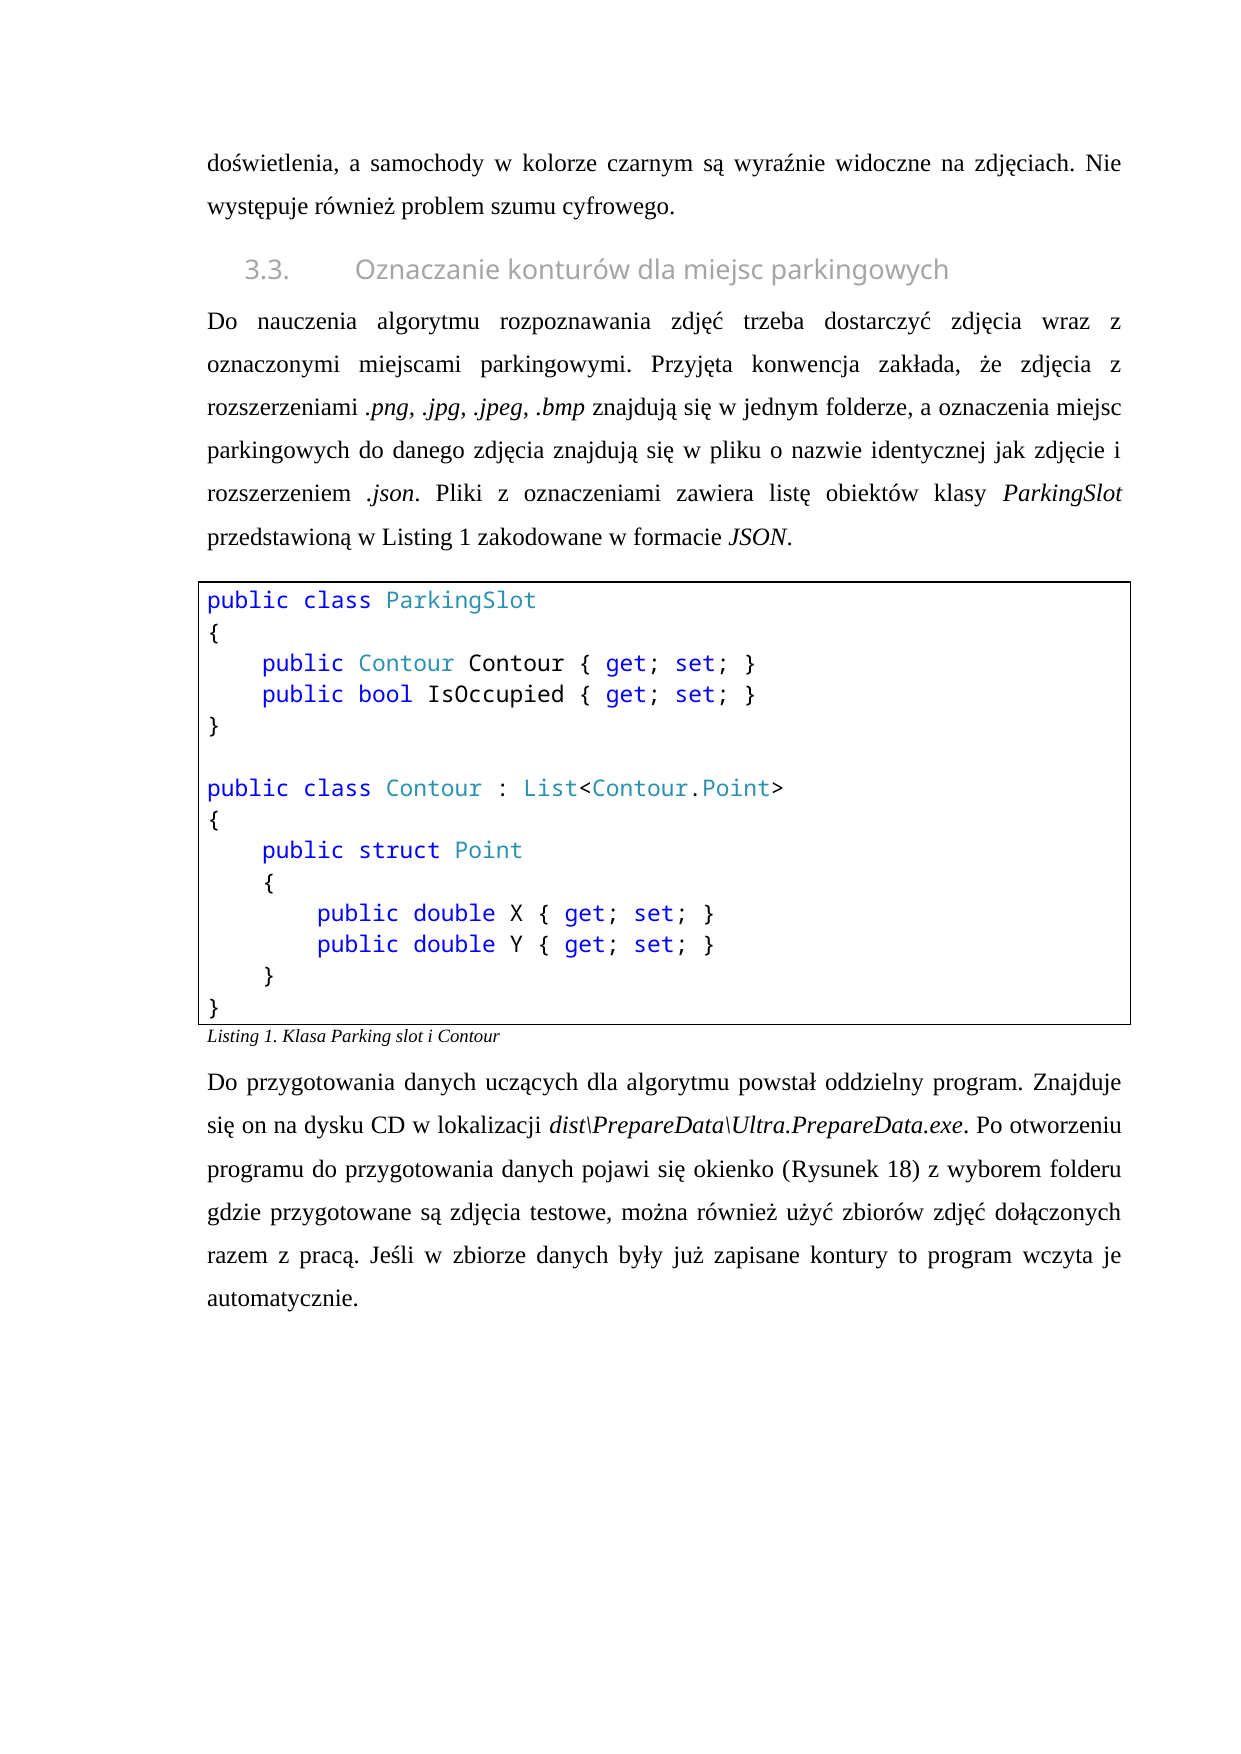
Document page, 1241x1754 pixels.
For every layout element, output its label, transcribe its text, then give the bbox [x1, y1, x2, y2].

list public double Y { get; set; } [207, 928, 1122, 959]
list public double X { get; set; } [207, 897, 1122, 928]
list public struct Point [207, 834, 1122, 866]
list public class ParkingSlot [199, 583, 1130, 616]
text Do przygotowania danych uczących dla algorytmu powstał oddzielny program. Znajduje się on na dysku CD w lokalizacji dist\PrepareData\Ultra.PrepareData.exe. Po otworzeniu programu do przygotowania danych pojawi się okienko (Rysunek 18) z wyborem folderu gdzie przygotowane są zdjęcia testowe, można również użyć zbiorów zdjęć dołączonych razem z pracą. Jeśli w zbiorze danych były już zapisane kontury to program wczyta je automatycznie. [207, 1067, 1122, 1312]
list public bool IsOccupied { get; set; } [207, 678, 1122, 709]
text Do nauczenia algorytmu rozpoznawania zdjęć trzeba dostarczyć zdjęcia wraz z oznaczonymi miejscami parkingowymi. Przyjęta konwencja zakłada, że zdjęcia z rozszerzeniami .png, .jpg, .jpeg, .bmp znajdują się w jednym folderze, a oznaczenia miejsc parkingowych do danego zdjęcia znajdują się w pliku o nazwie identycznej jak zdjęcie i rozszerzeniem .json. Pliki z oznaczeniami zawiera listę obiektów klasy ParkingSlot przedstawioną w Listing 1 zakodowane w formacie JSON. [207, 306, 1122, 550]
text Listing 1. Klasa Parking slot i Contour [207, 1025, 1122, 1047]
list } [207, 959, 1122, 988]
list { [207, 866, 1122, 897]
subtitle Oznaczanie konturów dla miejsc parkingowych [244, 251, 1122, 287]
list public class Contour : List<Contour.Point> [207, 772, 1122, 803]
list } [207, 709, 1122, 741]
list { [207, 616, 1122, 647]
list { [207, 803, 1122, 834]
list } [199, 988, 1130, 1024]
list public Contour Contour { get; set; } [207, 647, 1122, 678]
